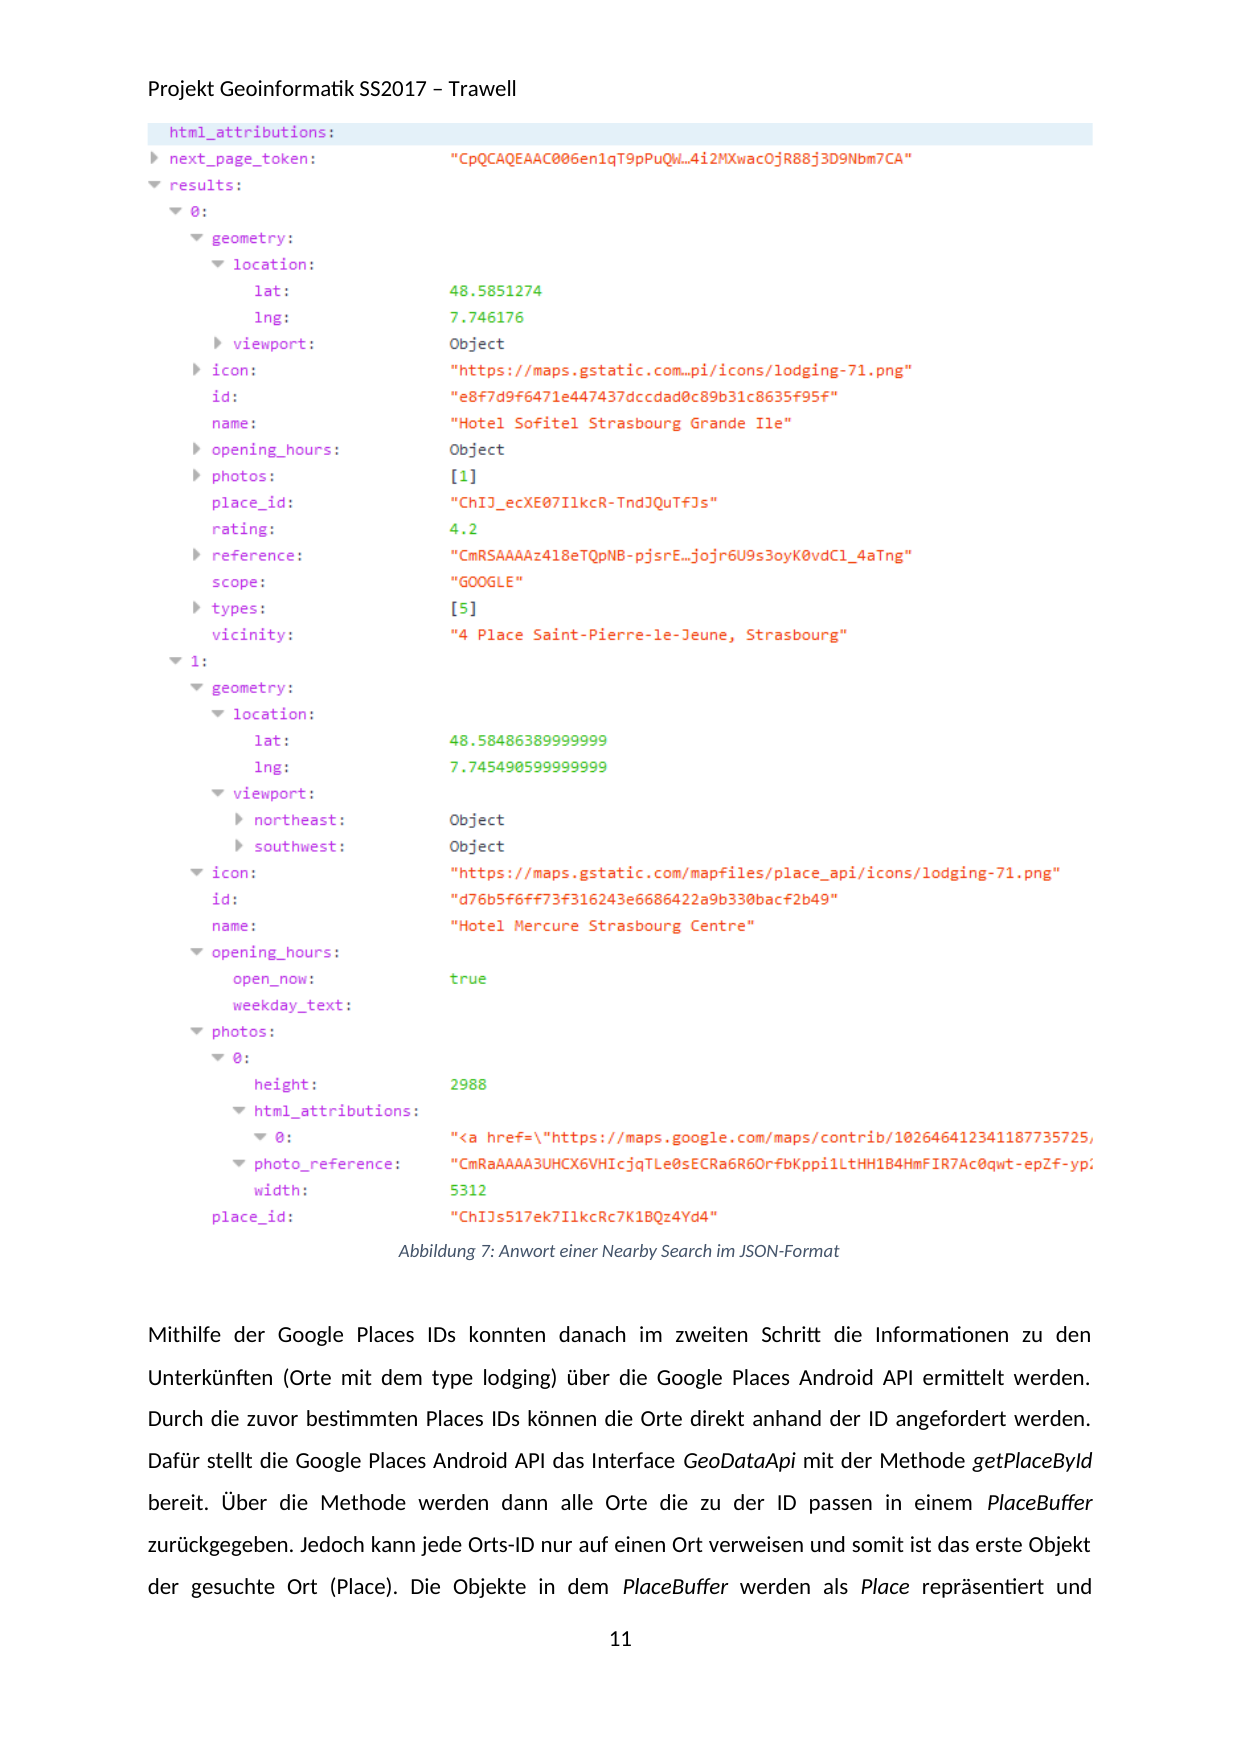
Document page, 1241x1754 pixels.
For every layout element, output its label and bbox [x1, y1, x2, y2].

text [148, 1321, 1093, 1601]
picture [147, 123, 1093, 1230]
